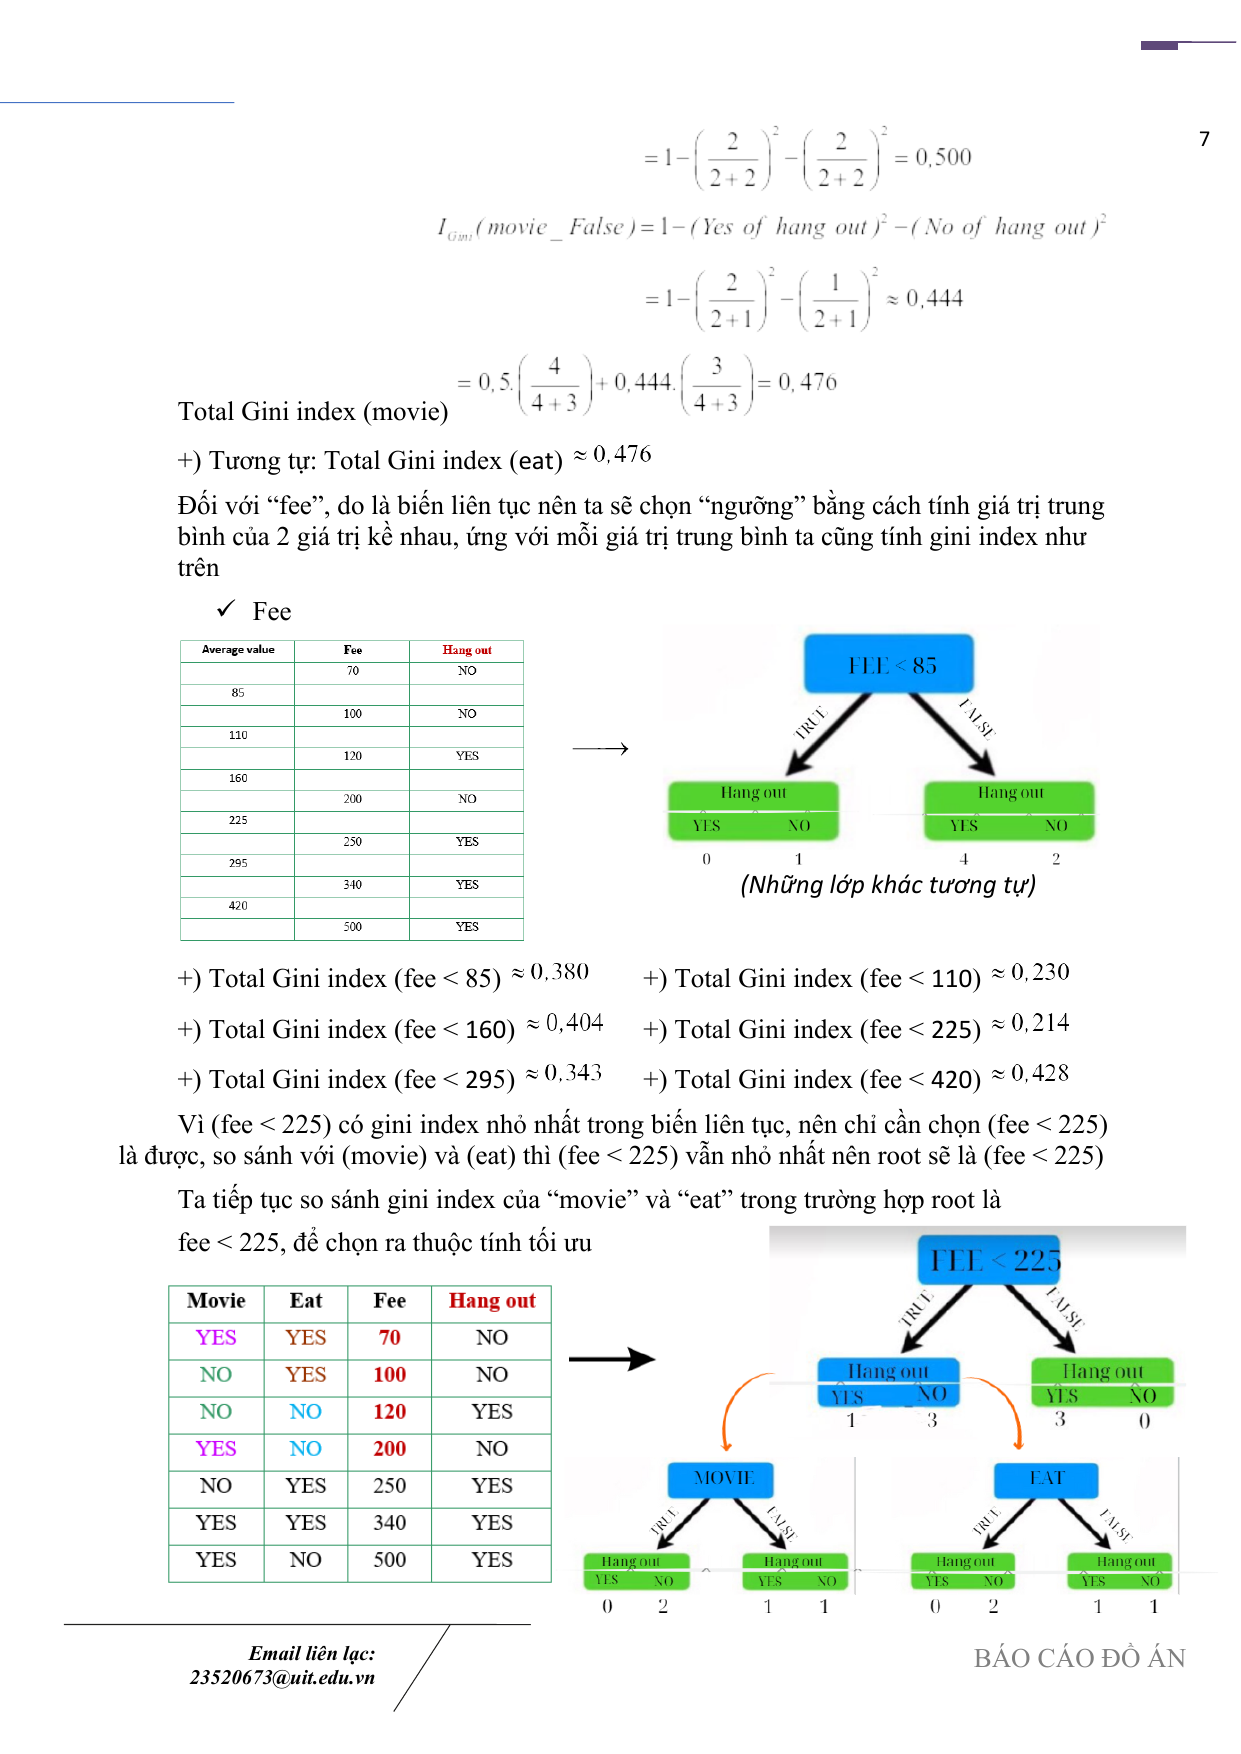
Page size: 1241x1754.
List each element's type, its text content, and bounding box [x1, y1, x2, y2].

text +) Total Gini index (fee < 295) +) Total Gini index (fee < 420) [118, 1057, 1122, 1095]
text (Những lớp khác tương tự) [118, 867, 1122, 900]
text +) Tương tự: Total Gini index (eat) [177, 438, 1122, 477]
text fee < 225, để chọn ra thuộc tính tối ưu [118, 1226, 1122, 1257]
picture [662, 626, 1101, 867]
picture [177, 638, 527, 867]
text Ta tiếp tục so sánh gini index của “movie” và “eat” trong trường hợp root là [118, 1183, 1122, 1214]
text +) Total Gini index (fee < 85) +) Total Gini index (fee < 110) [118, 956, 1122, 994]
list Fee [215, 595, 1122, 626]
picture [163, 1192, 1219, 1634]
text Total Gini index (movie) [177, 349, 1122, 426]
text Đối với “fee”, do là biến liên tục nên ta sẽ chọn “ngưỡng” bằng cách tính giá trị trung bình của 2 giá trị kề nhau, ứng với mỗi giá trị trung bình ta cũng tính gini index như trên [177, 489, 1122, 582]
picture [177, 900, 527, 945]
text +) Total Gini index (fee < 160) +) Total Gini index (fee < 225) [118, 1007, 1122, 1045]
text Vì (fee < 225) có gini index nhỏ nhất trong biến liên tục, nên chỉ cần chọn (fee < 225) là được, so sánh với (movie) và (eat) thì (fee < 225) vẫn nhỏ nhất nên root sẽ là (fee < 225) [118, 1108, 1122, 1170]
